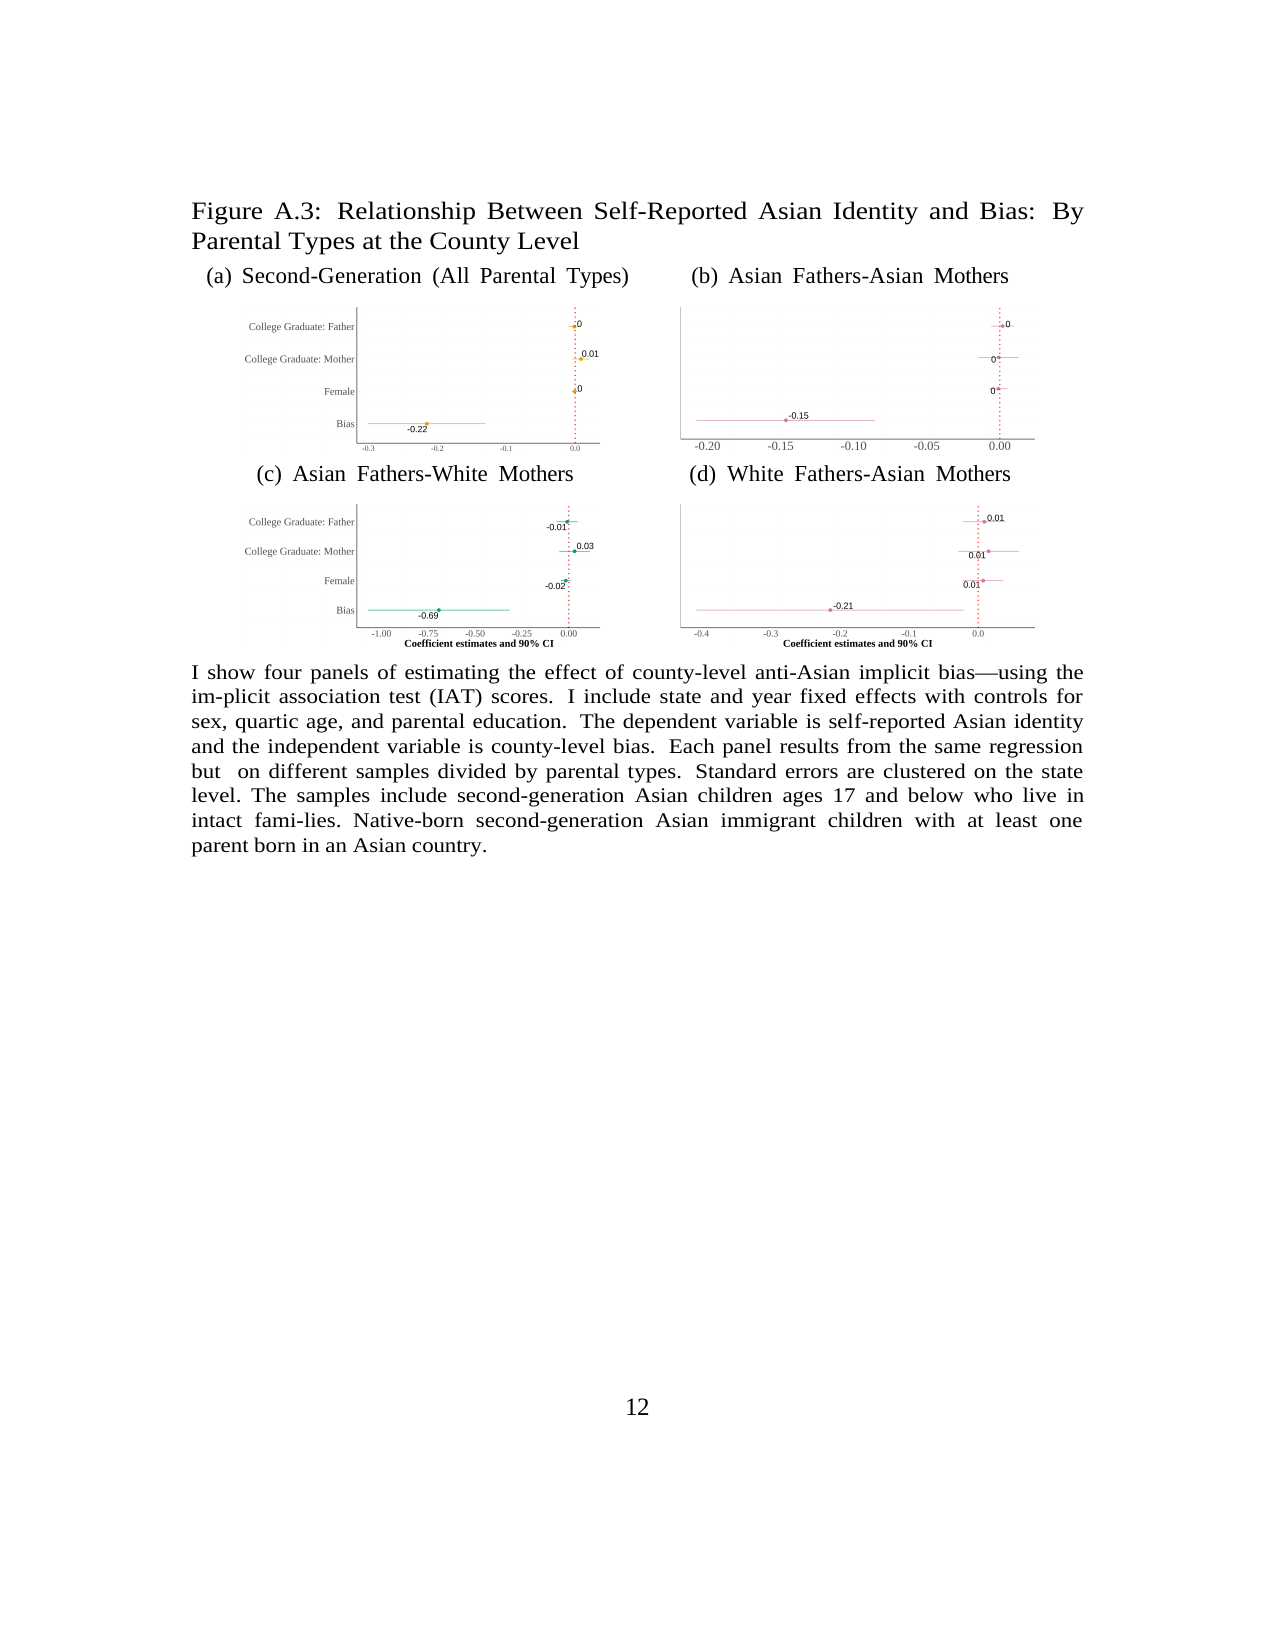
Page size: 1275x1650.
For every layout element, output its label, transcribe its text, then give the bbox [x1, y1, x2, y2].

picture [680, 504, 1035, 515]
subtitle (a) Second-Generation (All Parental Types) (b) Asian Fathers-Asian Mothers [206, 263, 1087, 289]
picture [245, 504, 600, 515]
text I show four panels of estimating the effect of county-level anti-Asian implicit bias—using the im-plicit association test (IAT) scores. I include state and year fixed effects with controls for sex, quartic age, and parental education. The dependent variable is self-reported Asian identity and the independent variable is county-level bias. Each panel results from the same regression but on different samples divided by parental types. Standard errors are clustered on the state level. The samples include second-generation Asian children ages 17 and below who live in intact fami-lies. Native-born second-generation Asian immigrant children with at least one parent born in an Asian country. [191, 515, 1084, 857]
picture [245, 307, 600, 451]
text Figure A.3: Relationship Between Self-Reported Asian Identity and Bias: By Parental Types at the County Level [191, 196, 1084, 254]
picture [680, 307, 1035, 314]
